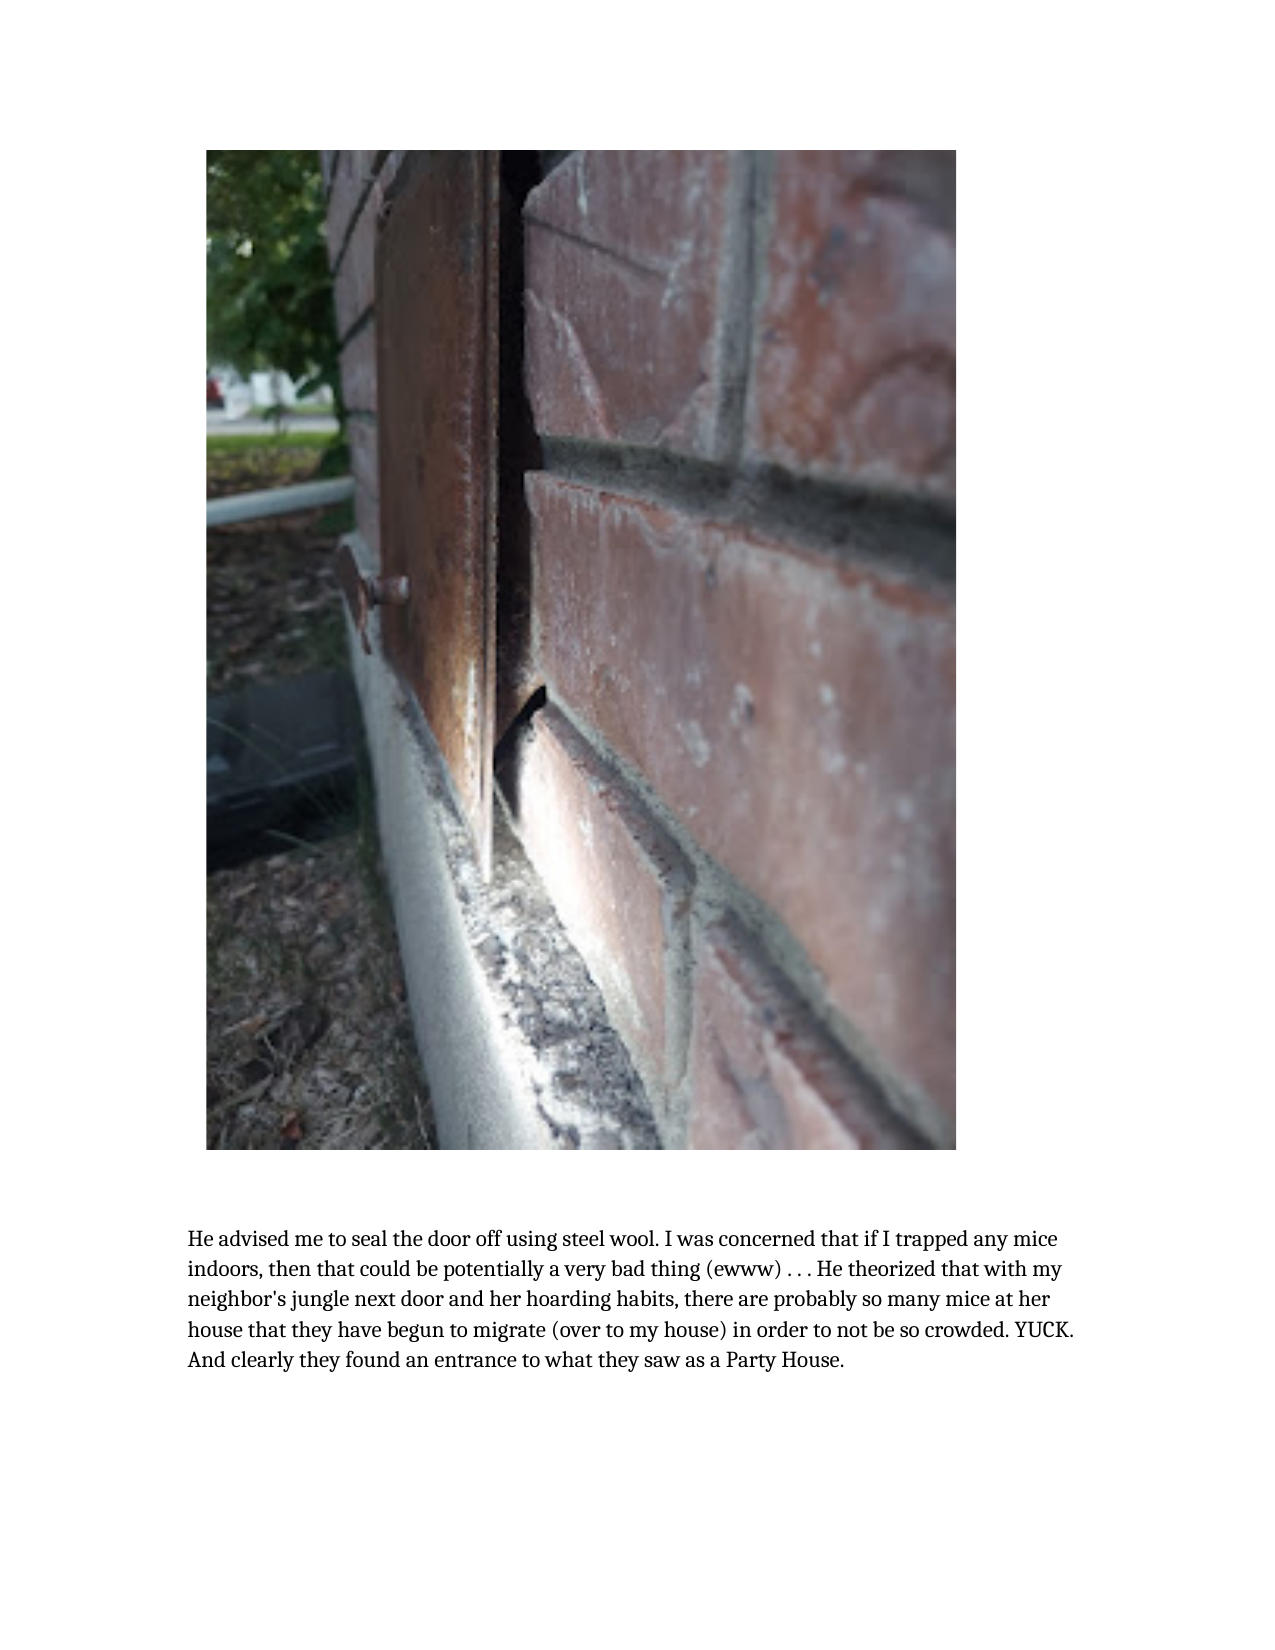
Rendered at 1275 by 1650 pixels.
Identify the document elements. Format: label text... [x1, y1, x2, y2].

text He advised me to seal the door off using steel wool. I was concerned that if I trapped any mice indoors, then that could be potentially a very bad thing (ewww) . . . He theorized that with my neighbor's jungle next door and her hoarding habits, there are probably so many mice at her house that they have begun to migrate (over to my house) in order to not be so crowded. YUCK. And clearly they found an entrance to what they saw as a Party House. [187, 1226, 1087, 1373]
picture [206, 150, 957, 1150]
